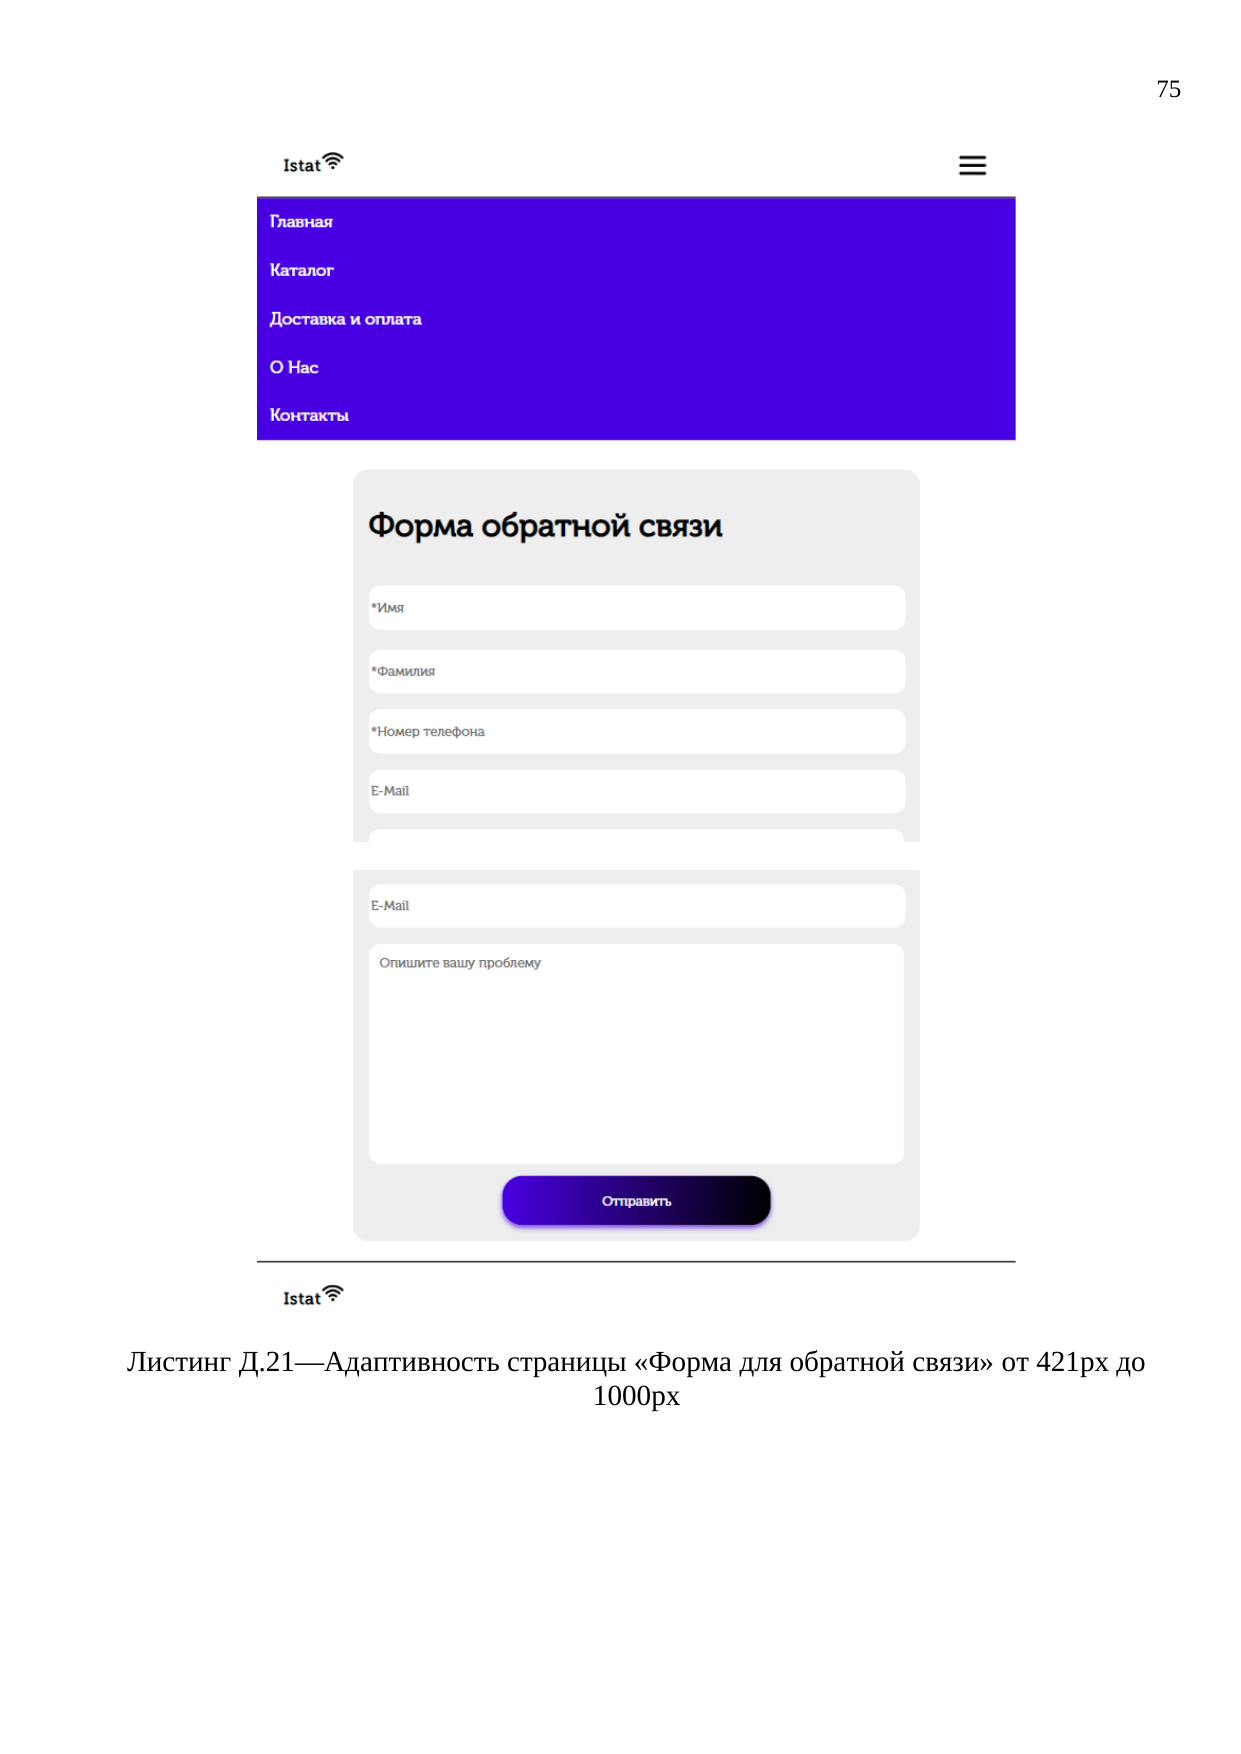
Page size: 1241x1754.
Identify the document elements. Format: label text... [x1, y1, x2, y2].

picture [257, 870, 1016, 1316]
picture [257, 131, 1016, 842]
text Листинг Д.21—Адаптивность страницы «Форма для обратной связи» от 421px до 1000px [91, 1344, 1181, 1412]
